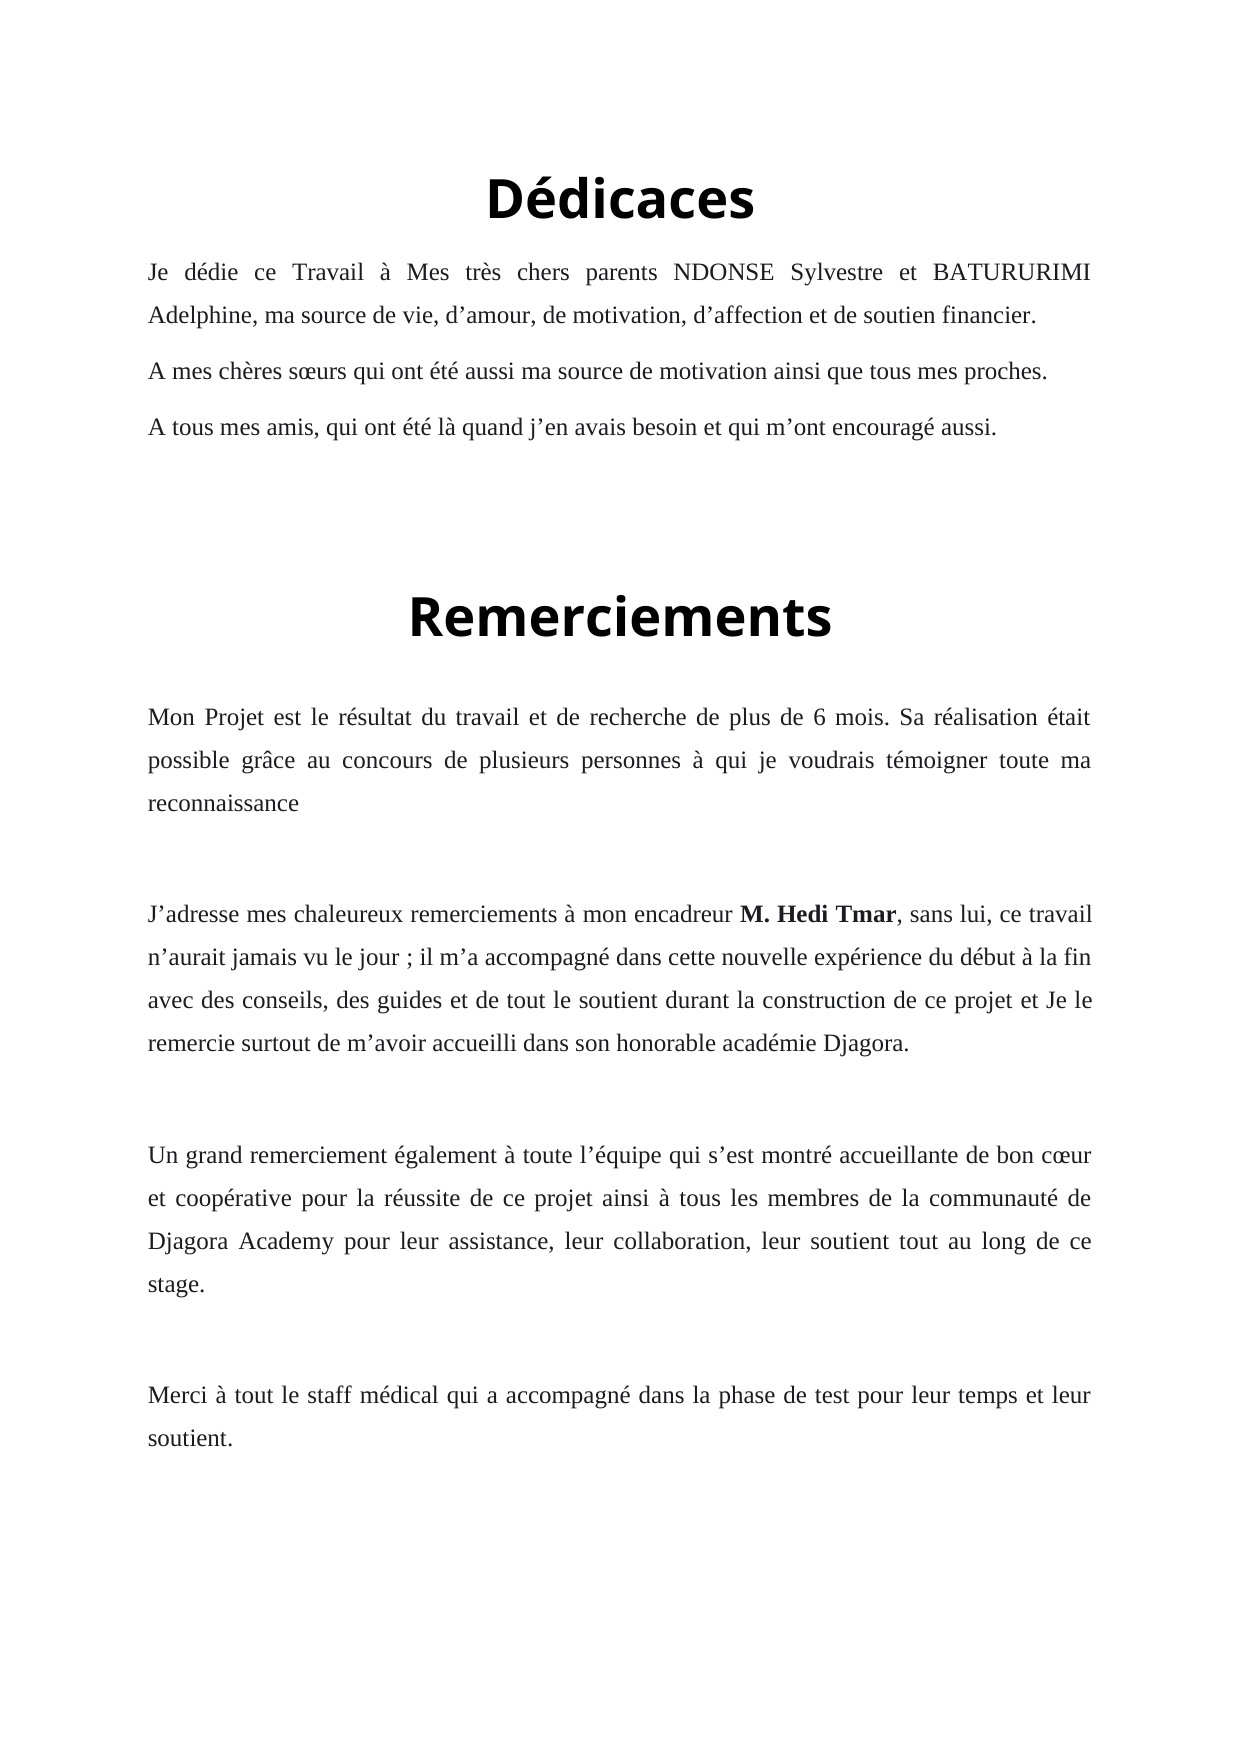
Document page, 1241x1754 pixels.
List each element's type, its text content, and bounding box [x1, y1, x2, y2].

text J’adresse mes chaleureux remerciements à mon encadreur M. Hedi Tmar, sans lui, ce travail n’aurait jamais vu le jour ; il m’a accompagné dans cette nouvelle expérience du début à la fin avec des conseils, des guides et de tout le soutient durant la construction de ce projet et Je le remercie surtout de m’avoir accueilli dans son honorable académie Djagora. [148, 899, 1093, 1057]
text Dédicaces [148, 161, 1093, 235]
text Merci à tout le staff médical qui a accompagné dans la phase de test pour leur temps et leur soutient. [148, 1380, 1093, 1452]
text A mes chères sœurs qui ont été aussi ma source de motivation ainsi que tous mes proches. [148, 356, 1093, 385]
text A tous mes amis, qui ont été là quand j’en avais besoin et qui m’ont encouragé aussi. [148, 412, 1093, 440]
text Un grand remerciement également à toute l’équipe qui s’est montré accueillante de bon cœur et coopérative pour la réussite de ce projet ainsi à tous les membres de la communauté de Djagora Academy pour leur assistance, leur collaboration, leur soutient tout au long de ce stage. [148, 1140, 1093, 1298]
text Mon Projet est le résultat du travail et de recherche de plus de 6 mois. Sa réalisation était possible grâce au concours de plusieurs personnes à qui je voudrais témoigner toute ma reconnaissance [148, 702, 1093, 817]
text Je dédie ce Travail à Mes très chers parents NDONSE Sylvestre et BATURURIMI Adelphine, ma source de vie, d’amour, de motivation, d’affection et de soutien financier. [148, 257, 1093, 329]
text Remerciements [148, 578, 1093, 652]
